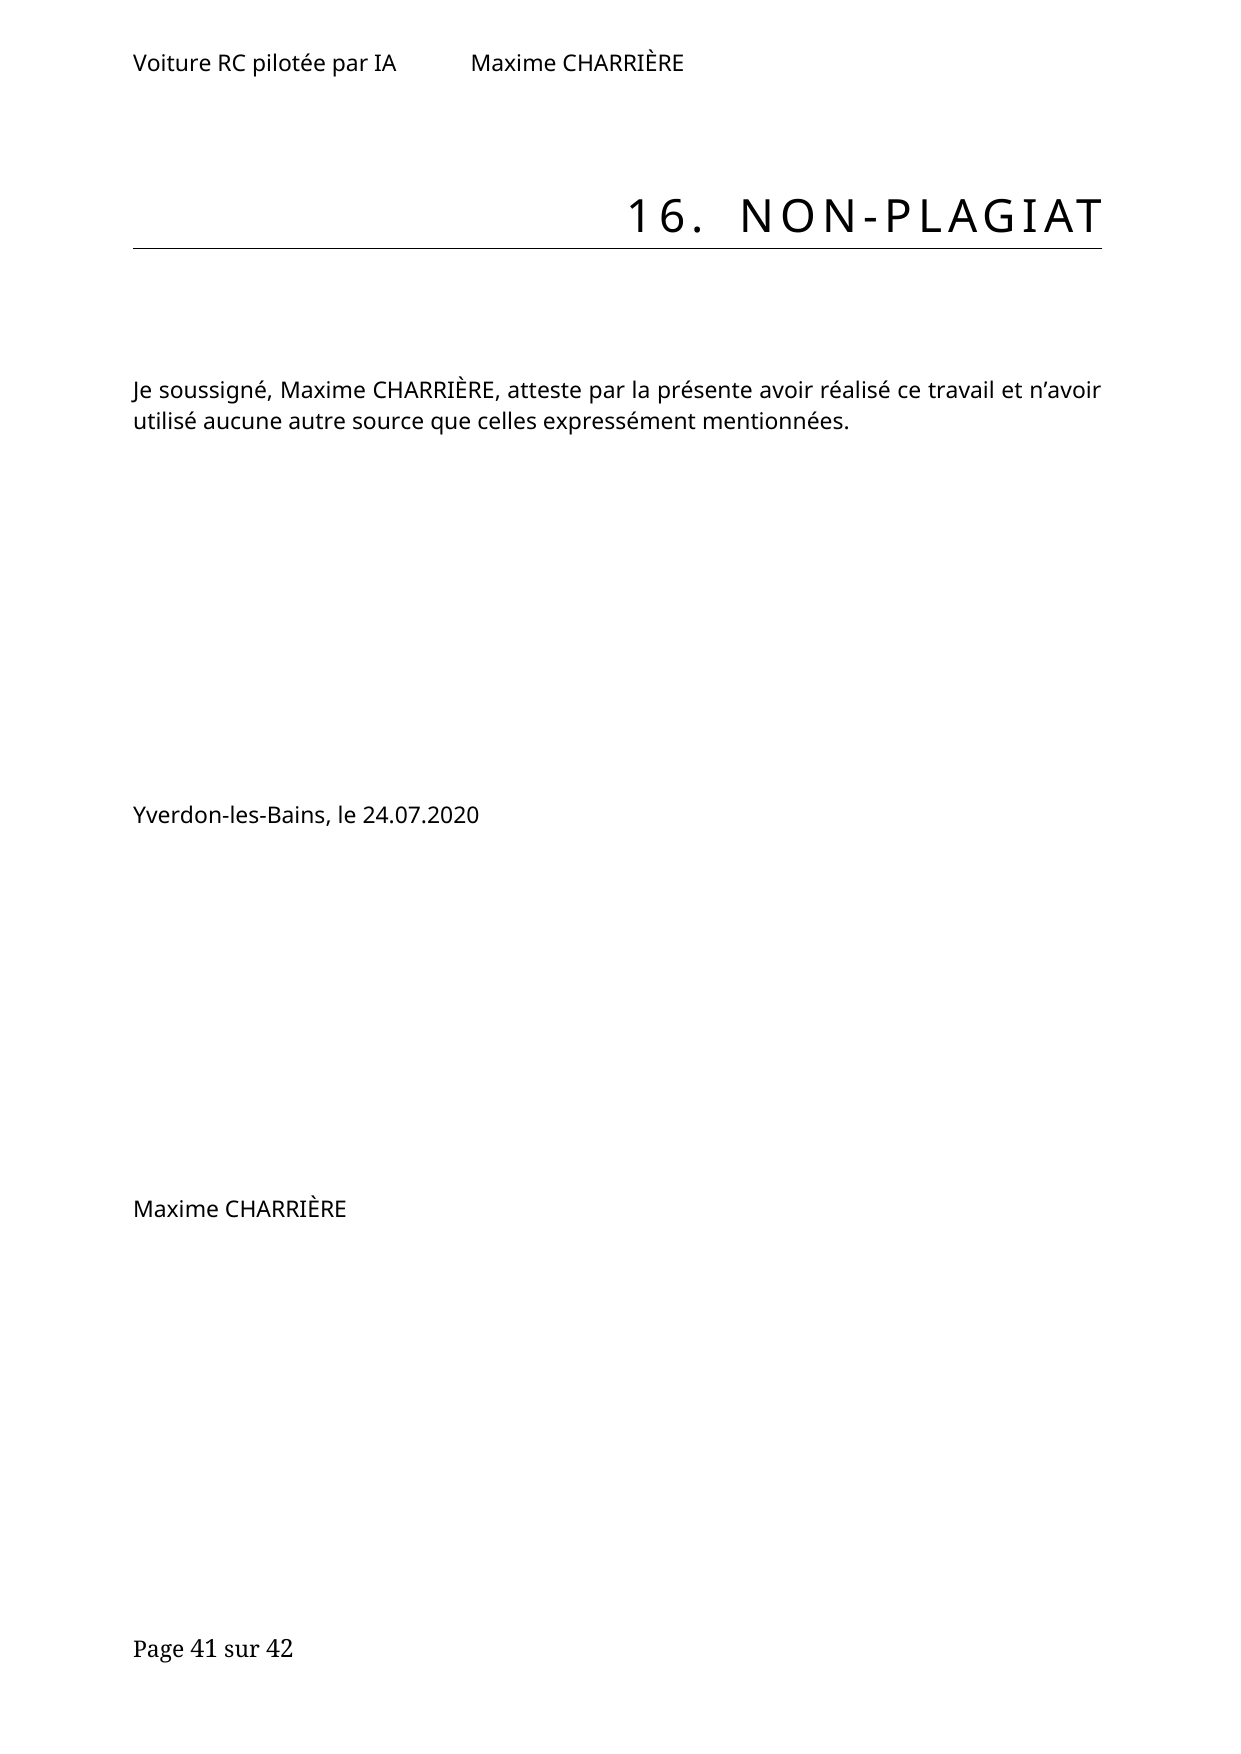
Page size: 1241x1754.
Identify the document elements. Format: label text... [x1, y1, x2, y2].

text , le [133, 799, 1102, 830]
text Je soussigné, , atteste par la présente avoir réalisé ce travail et n’avoir utilisé aucune autre source que celles expressément mentionnées. [133, 374, 1102, 436]
subtitle non-plagiat [133, 183, 1102, 248]
